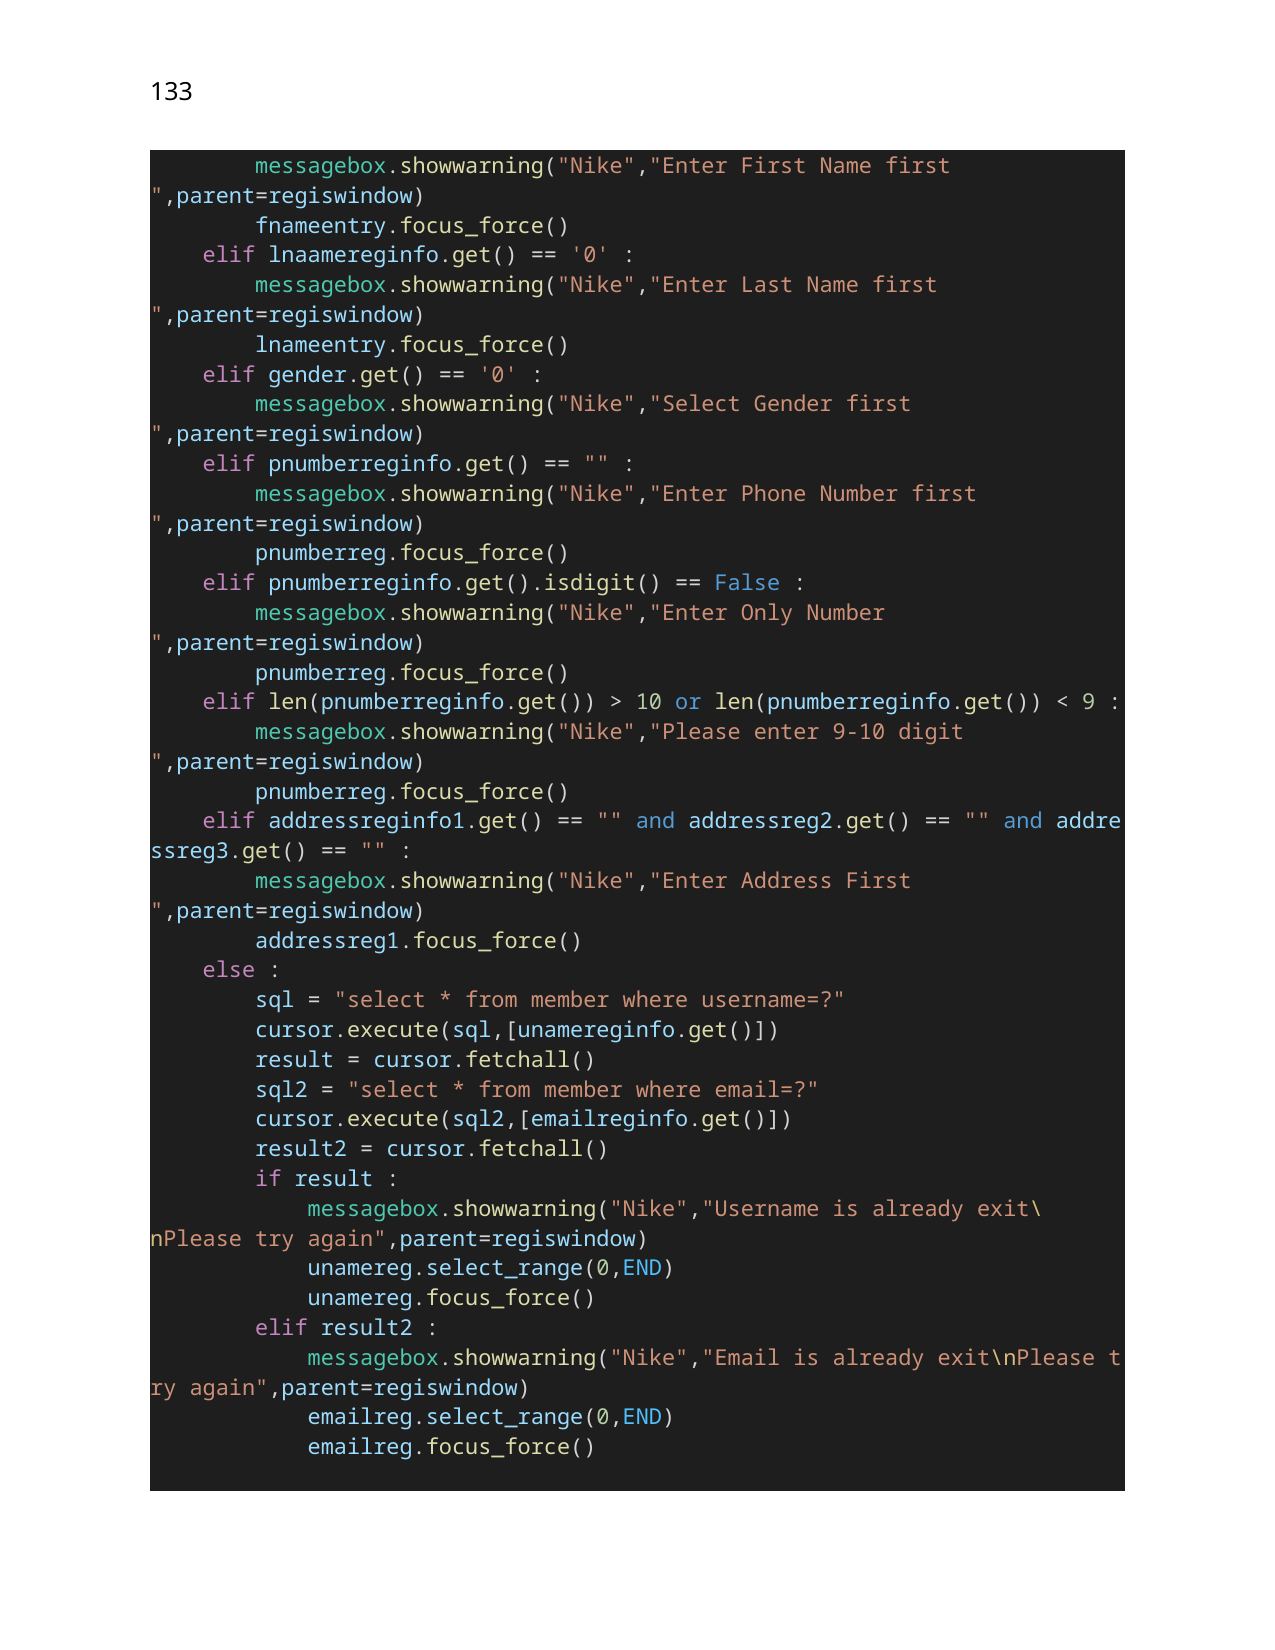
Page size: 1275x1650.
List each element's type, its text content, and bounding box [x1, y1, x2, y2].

text elif pnumberreginfo.get() == "" : [150, 448, 1125, 478]
text result = cursor.fetchall() [150, 1044, 1125, 1073]
text unamereg.select_range(0,END) [150, 1252, 1125, 1282]
text if result : [150, 1163, 1125, 1193]
text messagebox.showwarning("Nike","Please enter 9-10 digit",parent=regiswindow) [150, 716, 1125, 776]
text pnumberreg.focus_force() [150, 656, 1125, 686]
text lnameentry.focus_force() [150, 329, 1125, 358]
text messagebox.showwarning("Nike","Username is already exit\nPlease try again",parent=regiswindow) [150, 1193, 1125, 1252]
text cursor.execute(sql2,[emailreginfo.get()]) [150, 1103, 1125, 1133]
text else : [150, 954, 1125, 984]
text cursor.execute(sql,[unamereginfo.get()]) [150, 1014, 1125, 1044]
text messagebox.showwarning("Nike","Enter Phone Number first",parent=regiswindow) [150, 478, 1125, 537]
text messagebox.showwarning("Nike","Enter Only Number",parent=regiswindow) [150, 597, 1125, 656]
text elif pnumberreginfo.get().isdigit() == False : [150, 567, 1125, 597]
text emailreg.focus_force() [150, 1431, 1125, 1461]
text unamereg.focus_force() [150, 1282, 1125, 1312]
text result2 = cursor.fetchall() [150, 1133, 1125, 1163]
text fnameentry.focus_force() [150, 209, 1125, 239]
text emailreg.select_range(0,END) [150, 1401, 1125, 1431]
text elif result2 : [150, 1312, 1125, 1342]
text addressreg1.focus_force() [150, 924, 1125, 954]
text messagebox.showwarning("Nike","Email is already exit\nPlease try again",parent=regiswindow) [150, 1342, 1125, 1401]
text elif lnaamereginfo.get() == '0' : [150, 239, 1125, 269]
text sql2 = "select * from member where email=?" [150, 1073, 1125, 1103]
text messagebox.showwarning("Nike","Enter Last Name first",parent=regiswindow) [150, 269, 1125, 329]
text messagebox.showwarning("Nike","Enter First Name first",parent=regiswindow) [150, 150, 1125, 209]
text messagebox.showwarning("Nike","Enter Address First",parent=regiswindow) [150, 865, 1125, 924]
text pnumberreg.focus_force() [150, 537, 1125, 567]
text elif gender.get() == '0' : [150, 358, 1125, 388]
text pnumberreg.focus_force() [150, 776, 1125, 805]
text sql = "select * from member where username=?" [150, 984, 1125, 1014]
text messagebox.showwarning("Nike","Select Gender first",parent=regiswindow) [150, 388, 1125, 448]
text elif len(pnumberreginfo.get()) > 10 or len(pnumberreginfo.get()) < 9 : [150, 686, 1125, 716]
text elif addressreginfo1.get() == "" and addressreg2.get() == "" and addressreg3.get() == "" : [150, 805, 1125, 865]
